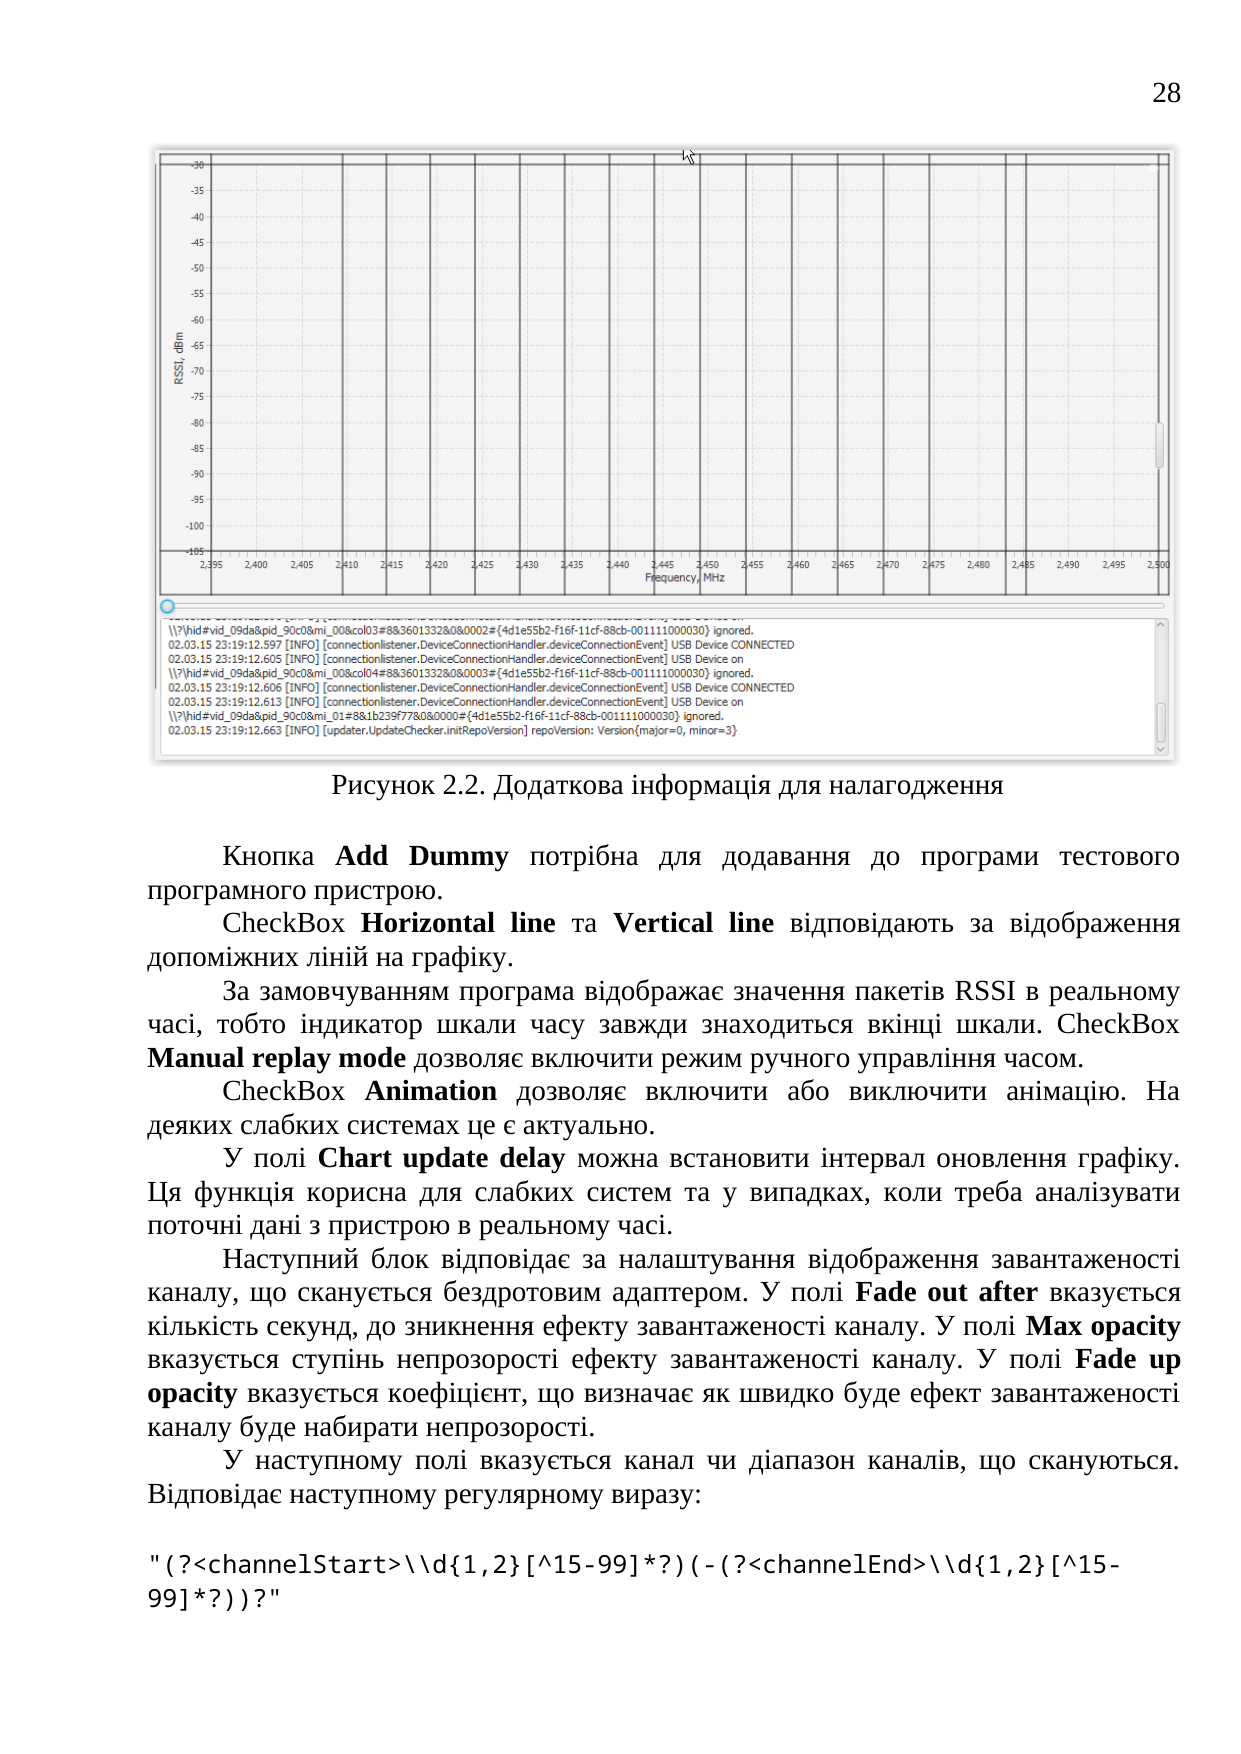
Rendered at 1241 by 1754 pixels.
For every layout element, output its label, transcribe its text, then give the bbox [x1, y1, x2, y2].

text Додаткова інформація для налагодження [88, 767, 1181, 801]
text "(?<channelStart>\\d{1,2}[^15-99]*?)(-(?<channelEnd>\\d{1,2}[^15-99]*?))?" [147, 1547, 1181, 1615]
text CheckBox Horizontal line та Vertical line відповідають за відображення допоміжних ліній на графіку. [147, 906, 1181, 973]
picture [147, 142, 1182, 768]
text У полі Chart update delay можна встановити інтервал оновлення графіку. Ця функція корисна для слабких систем та у випадках, коли треба аналізувати поточні дані з пристрою в реальному часі. [147, 1140, 1181, 1241]
text CheckBox Animation дозволяє включити або виключити анімацію. На деяких слабких системах це є актуально. [147, 1073, 1181, 1140]
text За замовчуванням програма відображає значення пакетів RSSI в реальному часі, тобто індикатор шкали часу завжди знаходиться вкінці шкали. CheckBox Manual replay mode дозволяє включити режим ручного управління часом. [147, 973, 1181, 1073]
text Наступний блок відповідає за налаштування відображення завантаженості каналу, що сканується бездротовим адаптером. У полі Fade out after вказується кількість секунд, до зникнення ефекту завантаженості каналу. У полі Max opacity вказується ступінь непрозорості ефекту завантаженості каналу. У полі Fade up opacity вказується коефіцієнт, що визначає як швидко буде ефект завантаженості каналу буде набирати непрозорості. [147, 1241, 1181, 1442]
text Кнопка Add Dummy потрібна для додавання до програми тестового програмного пристрою. [147, 838, 1181, 906]
text У наступному полі вказується канал чи діапазон каналів, що скануються. Відповідає наступному регулярному виразу: [147, 1442, 1181, 1509]
